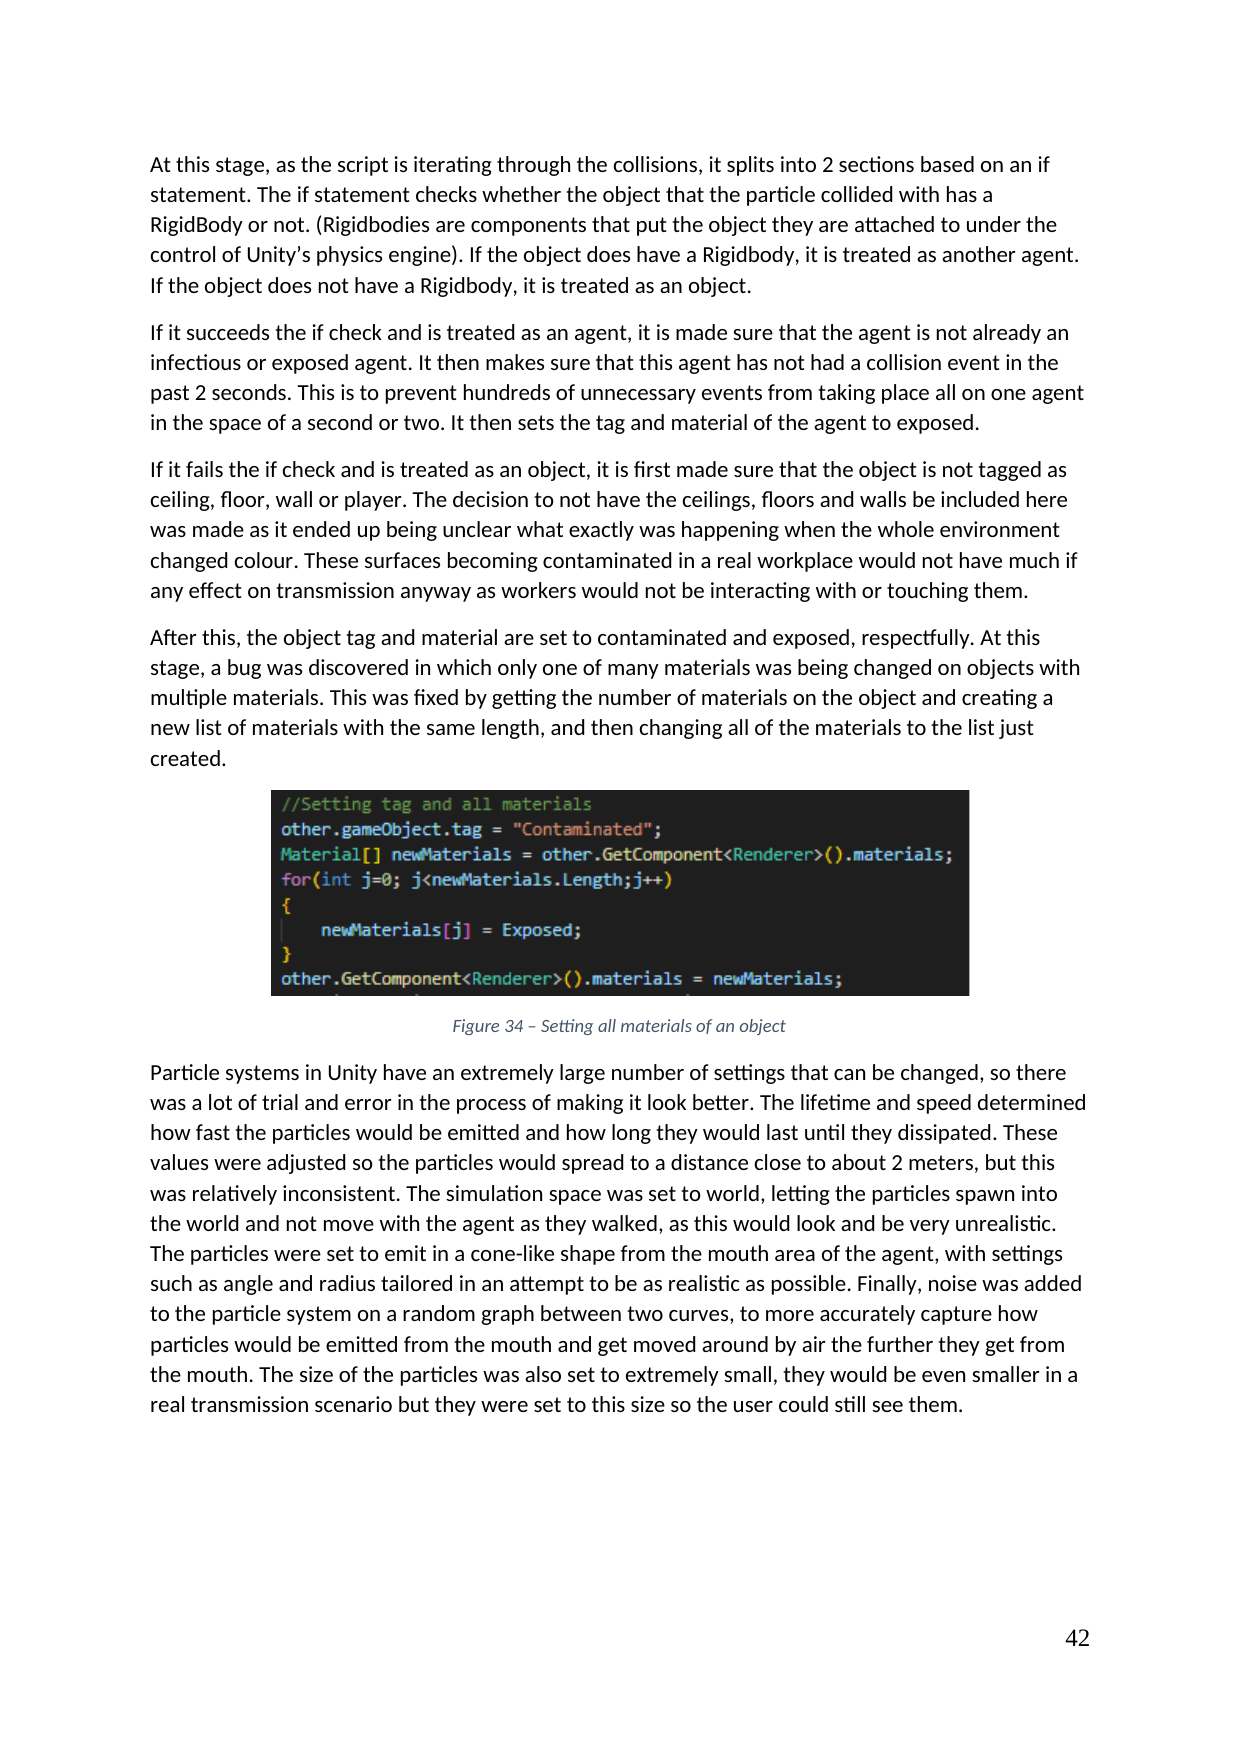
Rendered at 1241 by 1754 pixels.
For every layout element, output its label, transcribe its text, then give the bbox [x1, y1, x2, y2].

text If it succeeds the if check and is treated as an agent, it is made sure that the agent is not already an infectious or exposed agent. It then makes sure that this agent has not had a collision event in the past 2 seconds. This is to prevent hundreds of unnecessary events from taking place all on one agent in the space of a second or two. It then sets the tag and material of the agent to exposed. [150, 318, 1090, 436]
text If it fails the if check and is treated as an object, it is first made sure that the object is not tagged as ceiling, floor, wall or player. The decision to not have the ceilings, floors and walls be included here was made as it ended up being unclear what exactly was happening when the whole environment changed colour. These surfaces becoming contaminated in a real workplace would not have much if any effect on transmission anyway as workers would not be interacting with or touching them. [150, 455, 1090, 604]
picture [271, 790, 970, 996]
text After this, the object tag and material are set to contaminated and exposed, respectfully. At this stage, a bug was discovered in which only one of many materials was being changed on objects with multiple materials. This was fixed by getting the number of materials on the object and creating a new list of materials with the same length, and then changing all of the materials to the list just created. [150, 623, 1090, 772]
text At this stage, as the script is iterating through the collisions, it splits into 2 sections based on an if statement. The if statement checks whether the object that the particle collided with has a RigidBody or not. (Rigidbodies are components that put the object they are attached to under the control of Unity’s physics engine). If the object does have a Rigidbody, it is treated as another agent. If the object does not have a Rigidbody, it is treated as an object. [150, 150, 1090, 299]
text Particle systems in Unity have an extremely large number of settings that can be changed, so there was a lot of trial and error in the process of making it look better. The lifetime and speed determined how fast the particles would be emitted and how long they would last until they dissipated. These values were adjusted so the particles would spread to a distance close to about 2 meters, but this was relatively inconsistent. The simulation space was set to world, letting the particles spawn into the world and not move with the agent as they walked, as this would look and be very unrealistic. The particles were set to emit in a cone-like shape from the mouth area of the agent, with settings such as angle and radius tailored in an attempt to be as realistic as possible. Finally, noise was added to the particle system on a random graph between two curves, to more accurately capture how particles would be emitted from the mouth and get moved around by air the further they get from the mouth. The size of the particles was also set to extremely small, they would be even smaller in a real transmission scenario but they were set to this size so the user could still see them. [150, 1058, 1090, 1418]
